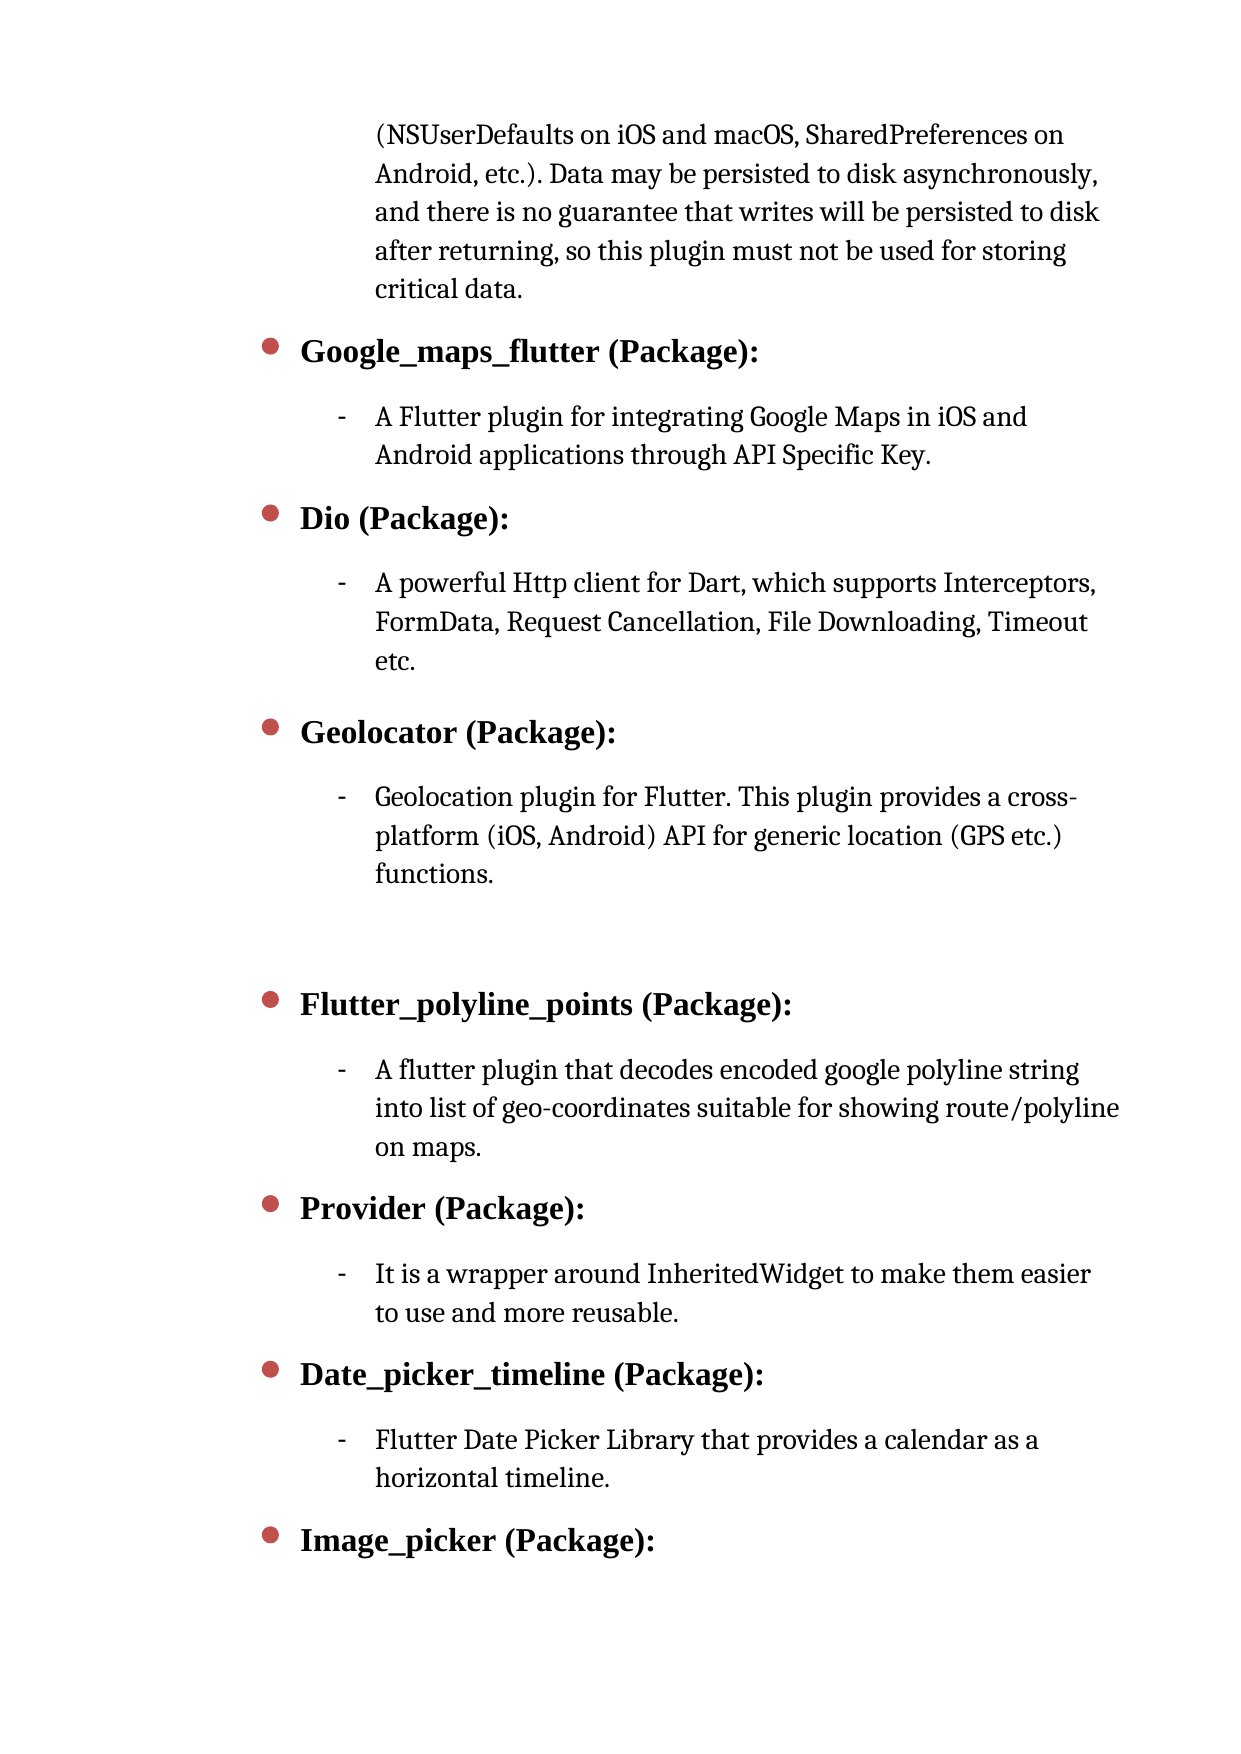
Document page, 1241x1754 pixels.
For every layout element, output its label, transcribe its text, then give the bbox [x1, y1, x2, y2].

list Flutter Date Picker Library that provides a calendar as a horizontal timeline. [337, 1421, 1122, 1495]
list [337, 118, 1122, 306]
list It is a wrapper around InheritedWidget to make them easier to use and more reusable. [337, 1255, 1122, 1329]
list Image_picker (Package): [262, 1519, 1122, 1561]
list Geolocation plugin for Flutter. This plugin provides a cross-platform (iOS, Android) API for generic location (GPS etc.) functions. [337, 778, 1122, 891]
list A powerful Http client for Dart, which supports Interceptors, FormData, Request Cancellation, File Downloading, Timeout etc. [337, 564, 1122, 677]
list Geolocator (Package): [262, 711, 1122, 753]
list Date_picker_timeline (Package): [262, 1354, 1122, 1395]
list Google_maps_flutter (Package): [262, 331, 1122, 372]
list A Flutter plugin for integrating Google Maps in iOS and Android applications through API Specific Key. [337, 398, 1122, 472]
list A flutter plugin that decodes encoded google polyline string into list of geo-coordinates suitable for showing route/polyline on maps. [337, 1051, 1122, 1164]
list Flutter_polyline_points (Package): [262, 984, 1122, 1026]
list Dio (Package): [262, 497, 1122, 539]
list Provider (Package): [262, 1188, 1122, 1230]
